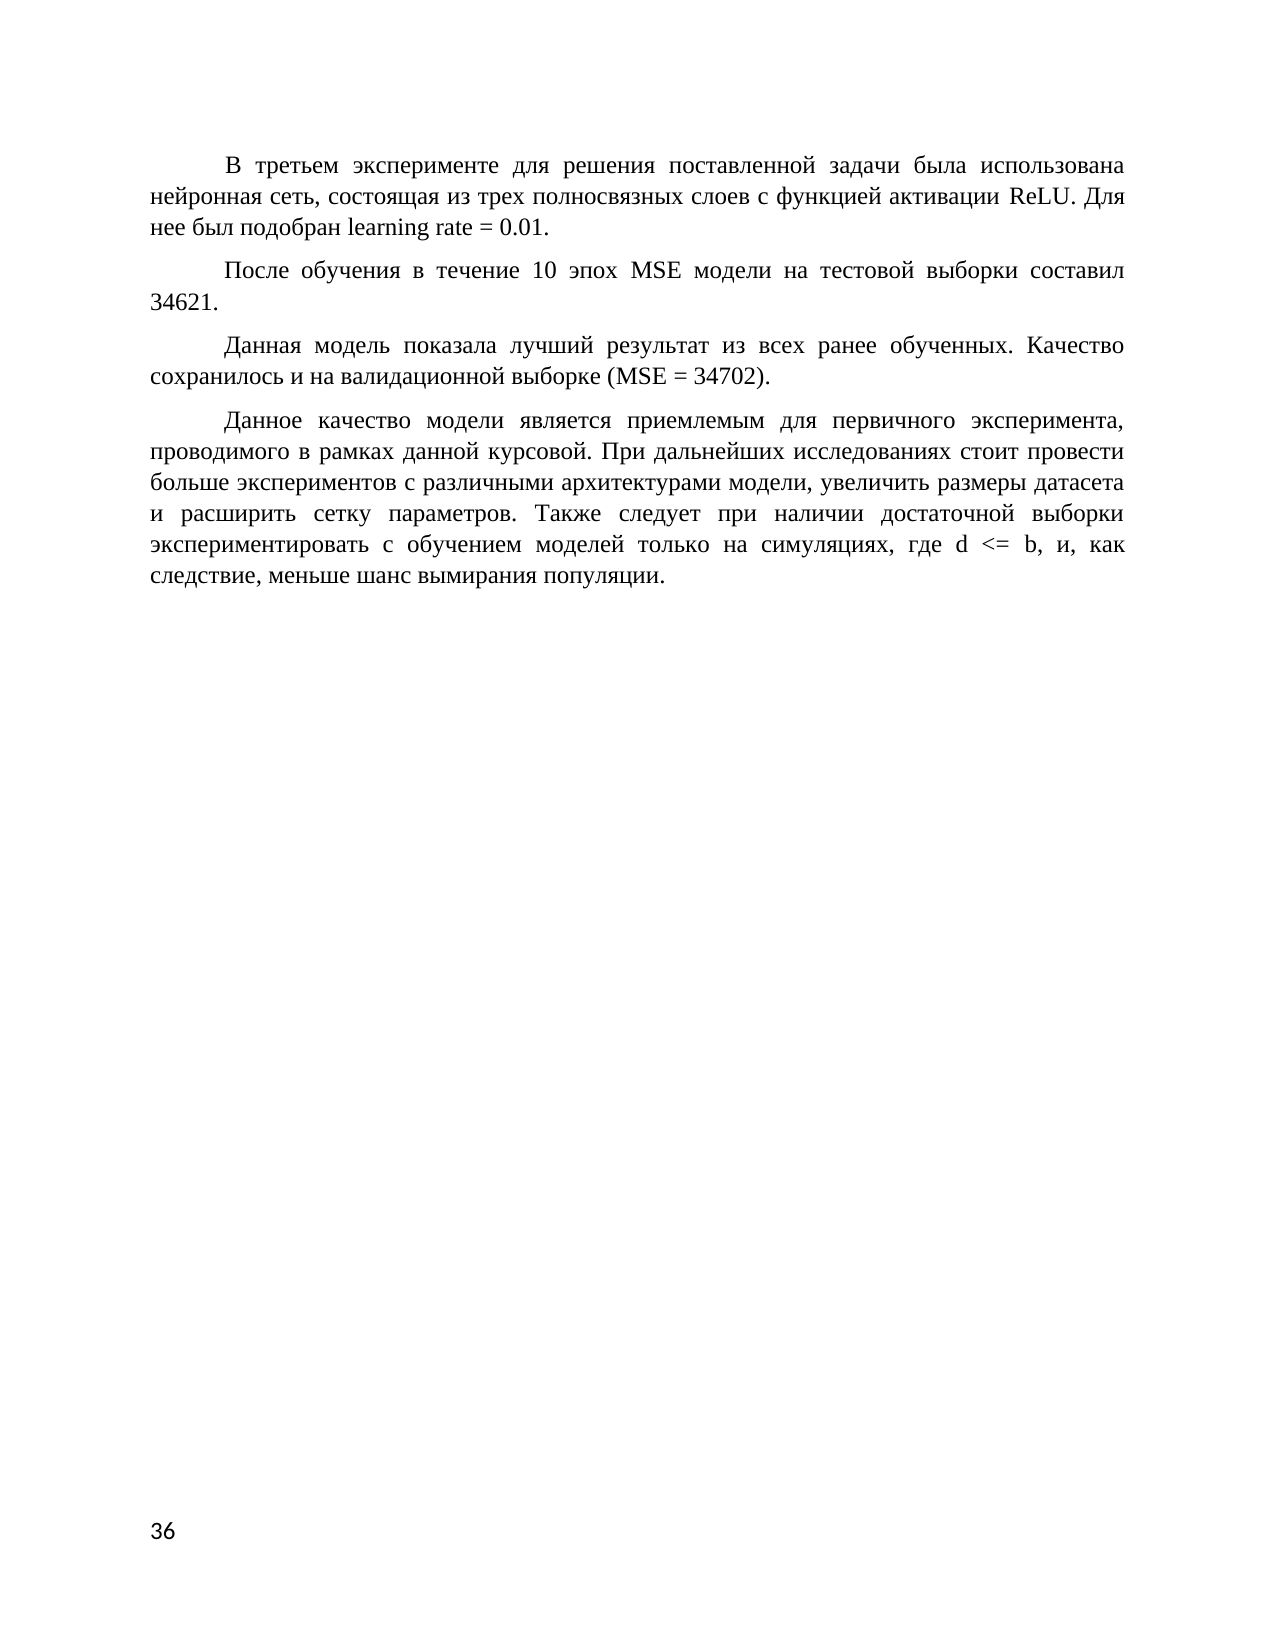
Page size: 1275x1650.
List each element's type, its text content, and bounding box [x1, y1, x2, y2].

text После обучения в течение 10 эпох MSE модели на тестовой выборки составил 34621. [150, 256, 1125, 315]
text Данная модель показала лучший результат из всех ранее обученных. Качество сохранилось и на валидационной выборке (MSE = 34702). [150, 330, 1125, 390]
text В третьем эксперименте для решения поставленной задачи была использована нейронная сеть, состоящая из трех полносвязных слоев с функцией активации ReLU. Для нее был подобран learning rate = 0.01. [150, 150, 1125, 241]
text Данное качество модели является приемлемым для первичного эксперимента, проводимого в рамках данной курсовой. При дальнейших исследованиях стоит провести больше экспериментов с различными архитектурами модели, увеличить размеры датасета и расширить сетку параметров. Также следует при наличии достаточной выборки экспериментировать с обучением моделей только на симуляциях, где d <= b, и, как следствие, меньше шанс вымирания популяции. [150, 405, 1125, 589]
